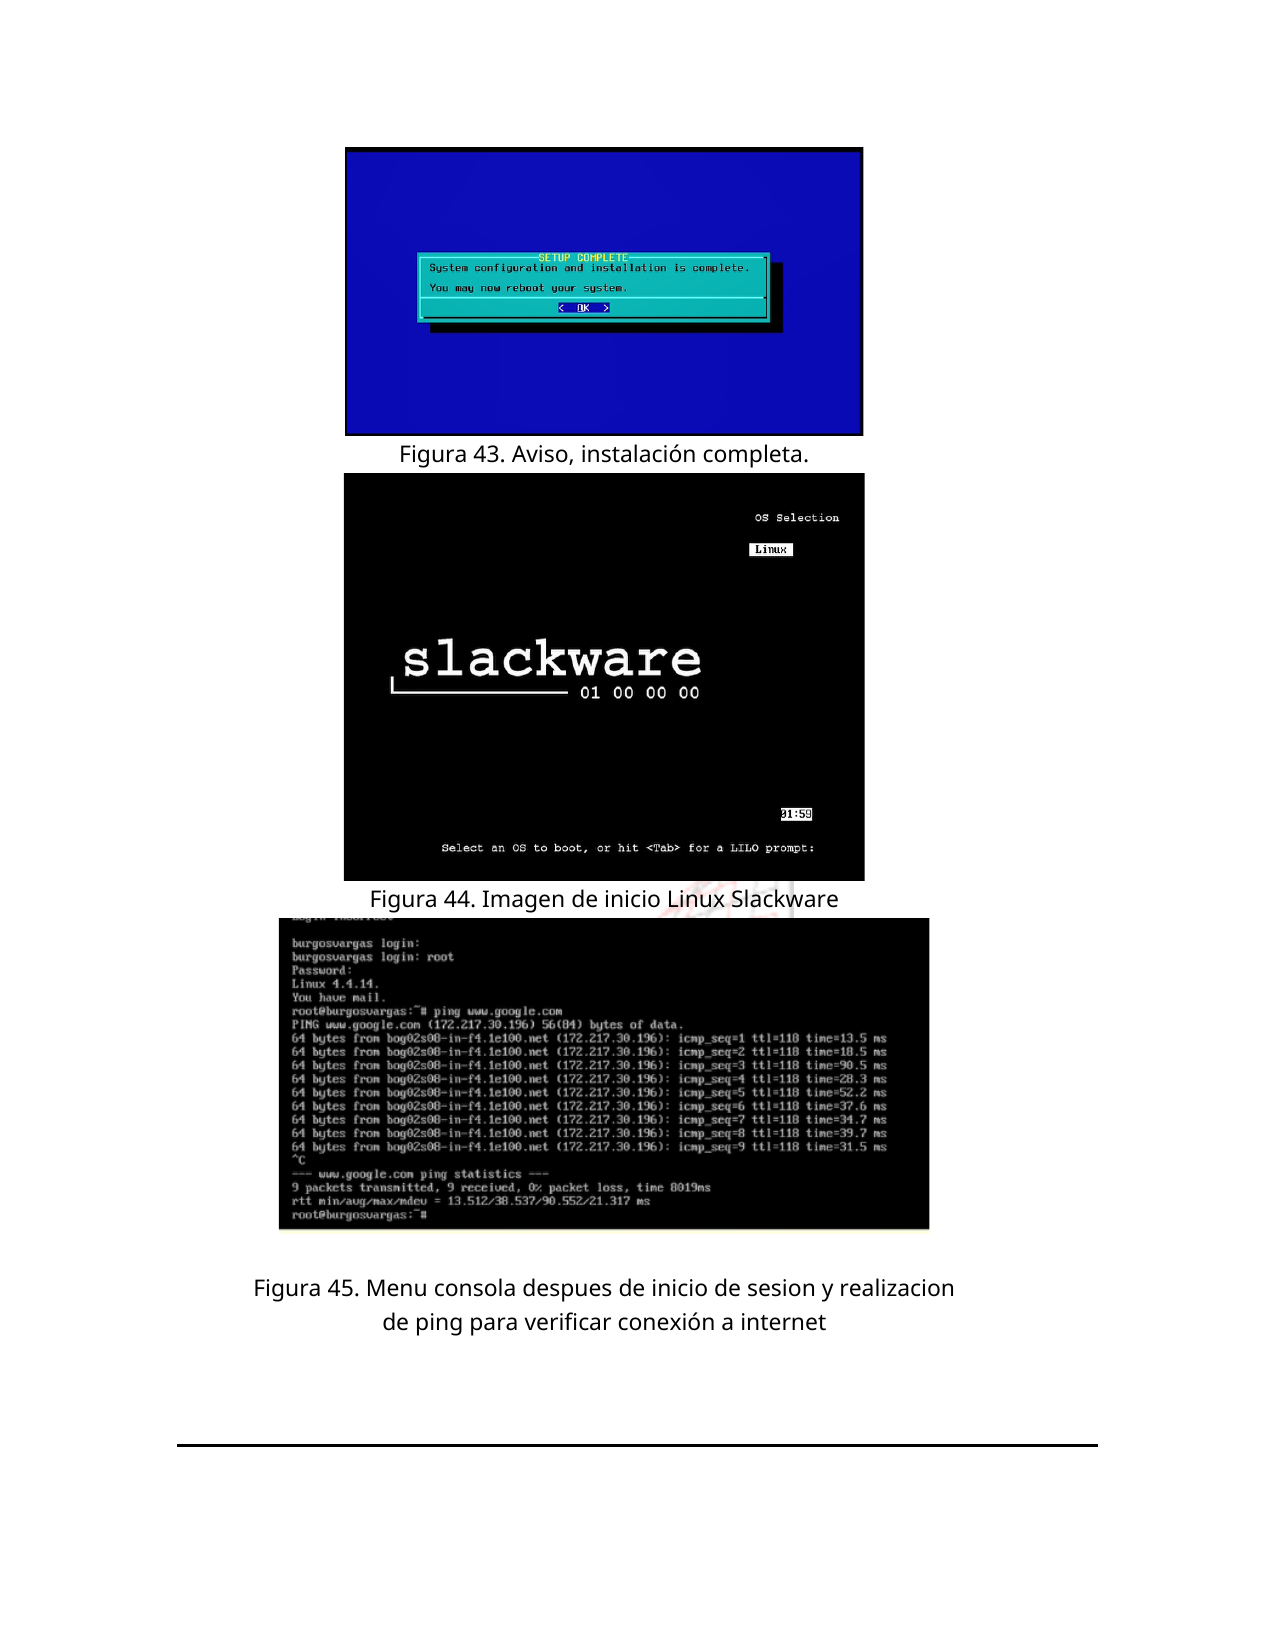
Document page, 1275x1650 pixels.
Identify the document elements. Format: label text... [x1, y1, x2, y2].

picture [343, 473, 865, 881]
list Figura 45. Menu consola despues de inicio de sesion y realizacion de ping para verificar conexión a internet [252, 1271, 956, 1337]
picture [278, 918, 930, 1234]
picture [345, 147, 864, 436]
list Figura 43. Aviso, instalación completa. [252, 438, 956, 469]
list Figura 44. Imagen de inicio Linux Slackware [252, 883, 956, 915]
